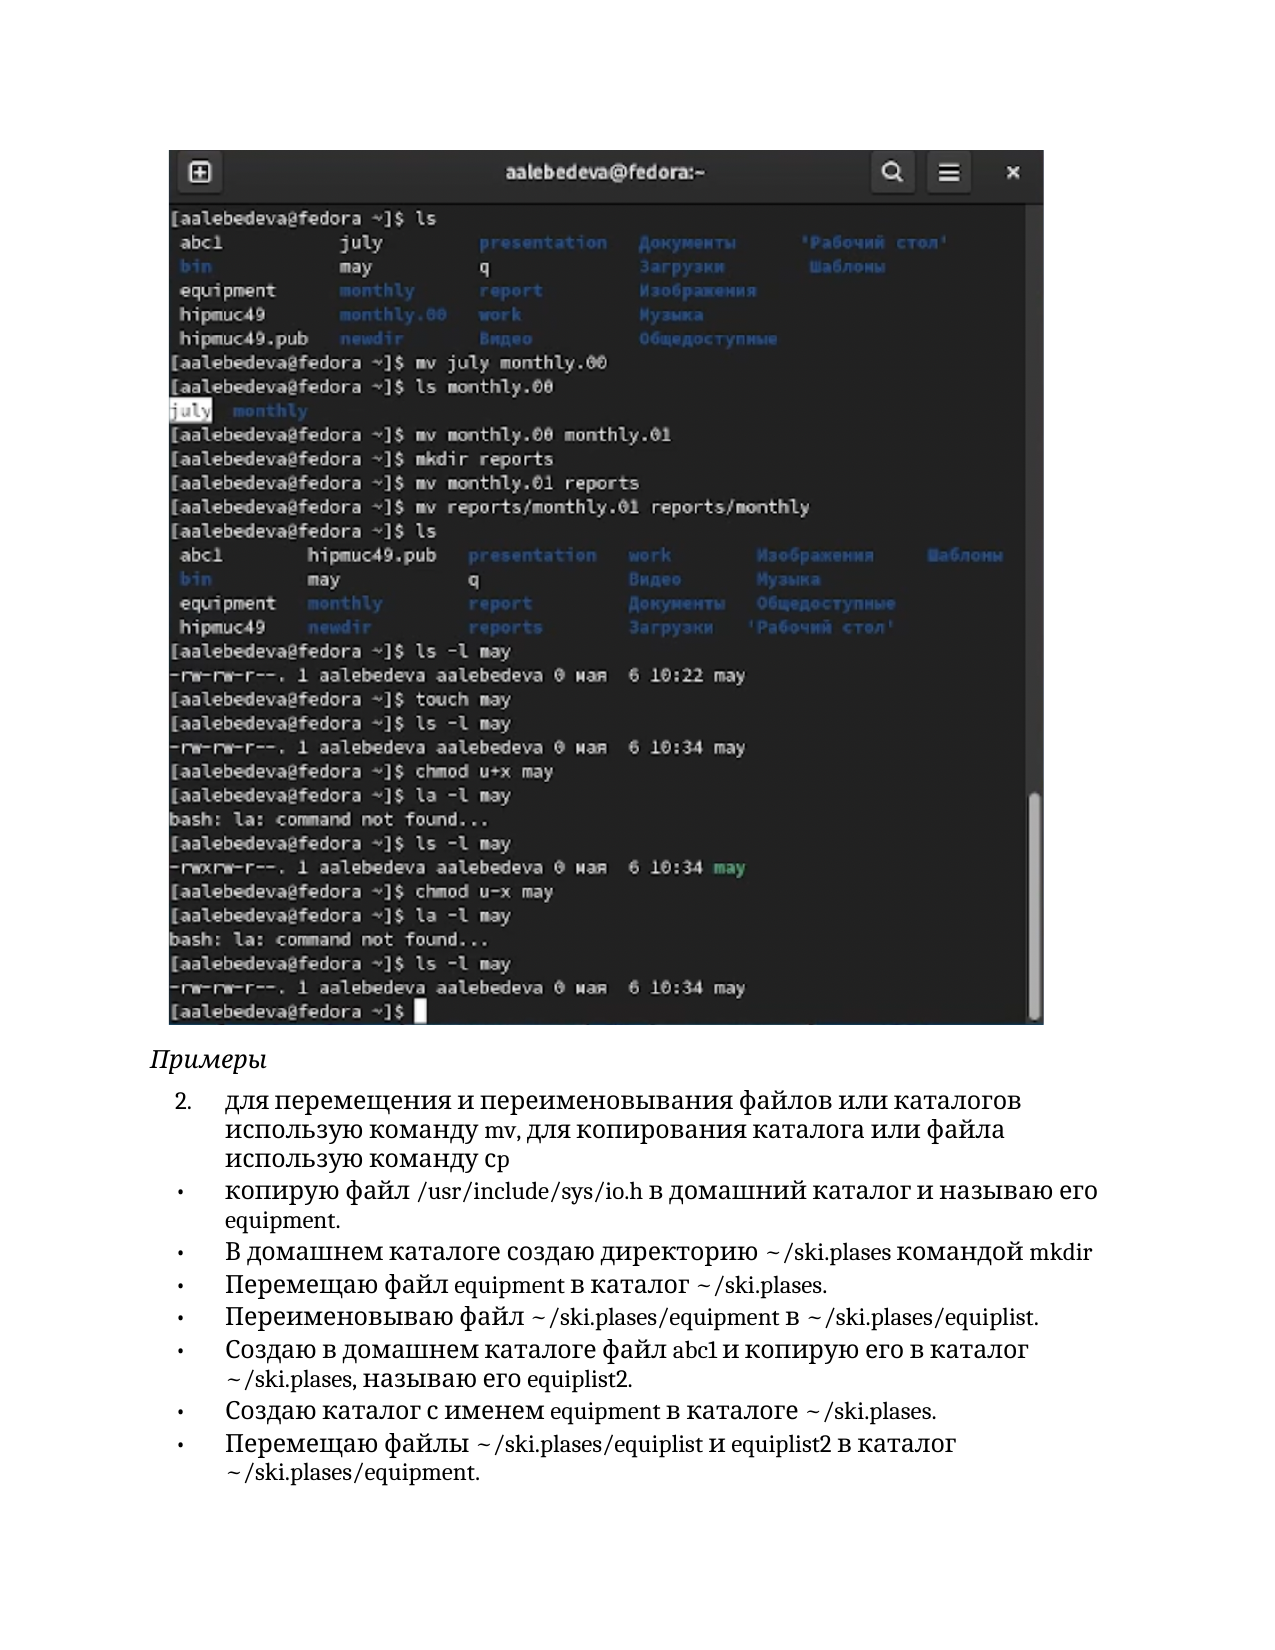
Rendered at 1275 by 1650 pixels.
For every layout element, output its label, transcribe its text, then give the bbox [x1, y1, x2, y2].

list В домашнем каталоге создаю директорию ~/ski.plases командой mkdir [175, 1238, 1125, 1267]
list для перемещения и переименовывания файлов или каталогов использую команду mv, для копирования каталога или файла использую команду сp [175, 1087, 1125, 1173]
list Переименовываю файл ~/ski.plases/equipment в ~/ski.plases/equiplist. [175, 1303, 1125, 1332]
list Создаю каталог с именем equipment в каталоге ~/ski.plases. [175, 1397, 1125, 1426]
list Перемещаю файл equipment в каталог ~/ski.plases. [175, 1271, 1125, 1299]
list Создаю в домашнем каталоге файл abc1 и копирую его в каталог ~/ski.plases, называю его equiplist2. [175, 1336, 1125, 1393]
list копирую файл /usr/include/sys/io.h в домашний каталог и называю его equipment. [175, 1177, 1125, 1234]
picture [168, 150, 1044, 1025]
list Перемещаю файлы ~/ski.plases/equiplist и equiplist2 в каталог ~/ski.plases/equipment. [175, 1429, 1125, 1487]
text Примеры [150, 1046, 1125, 1074]
